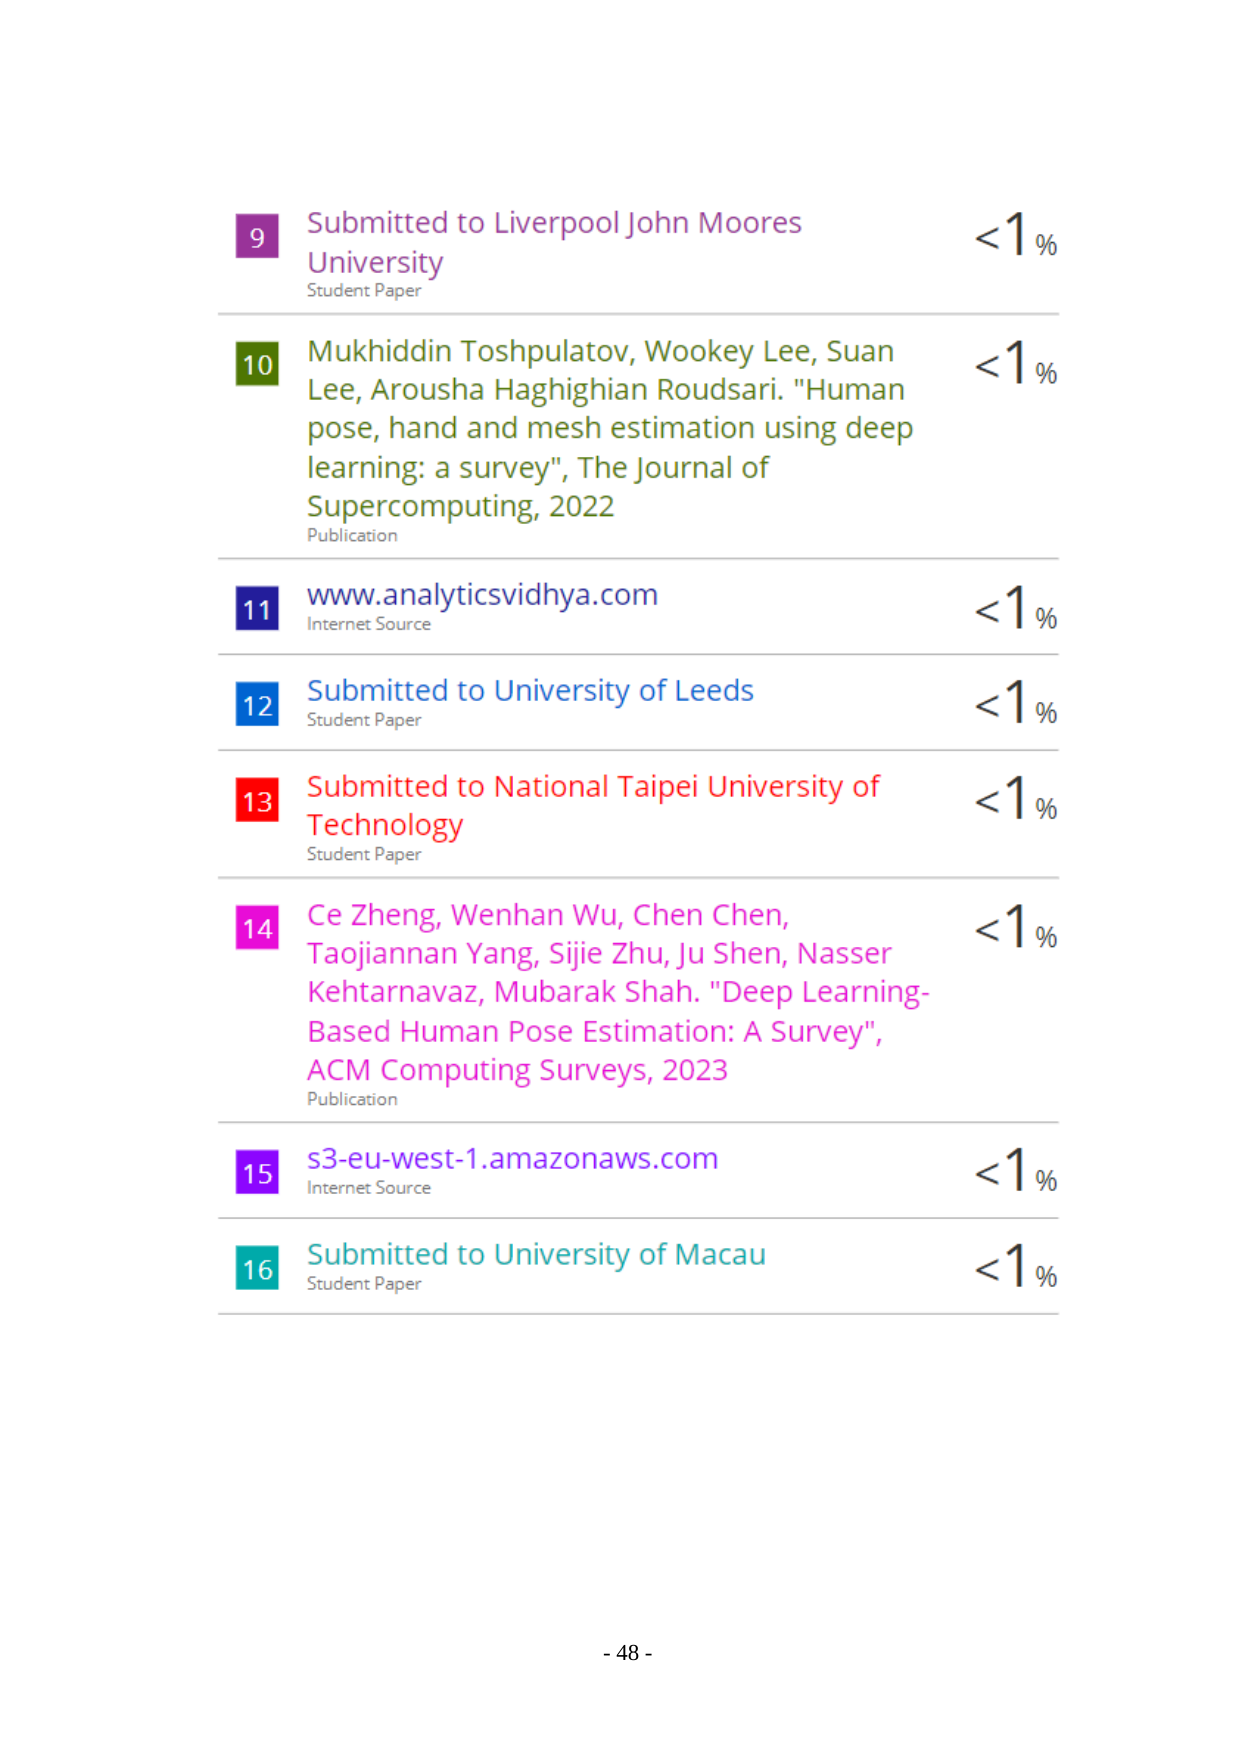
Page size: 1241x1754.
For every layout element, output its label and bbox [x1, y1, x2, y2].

picture [177, 149, 1123, 1377]
